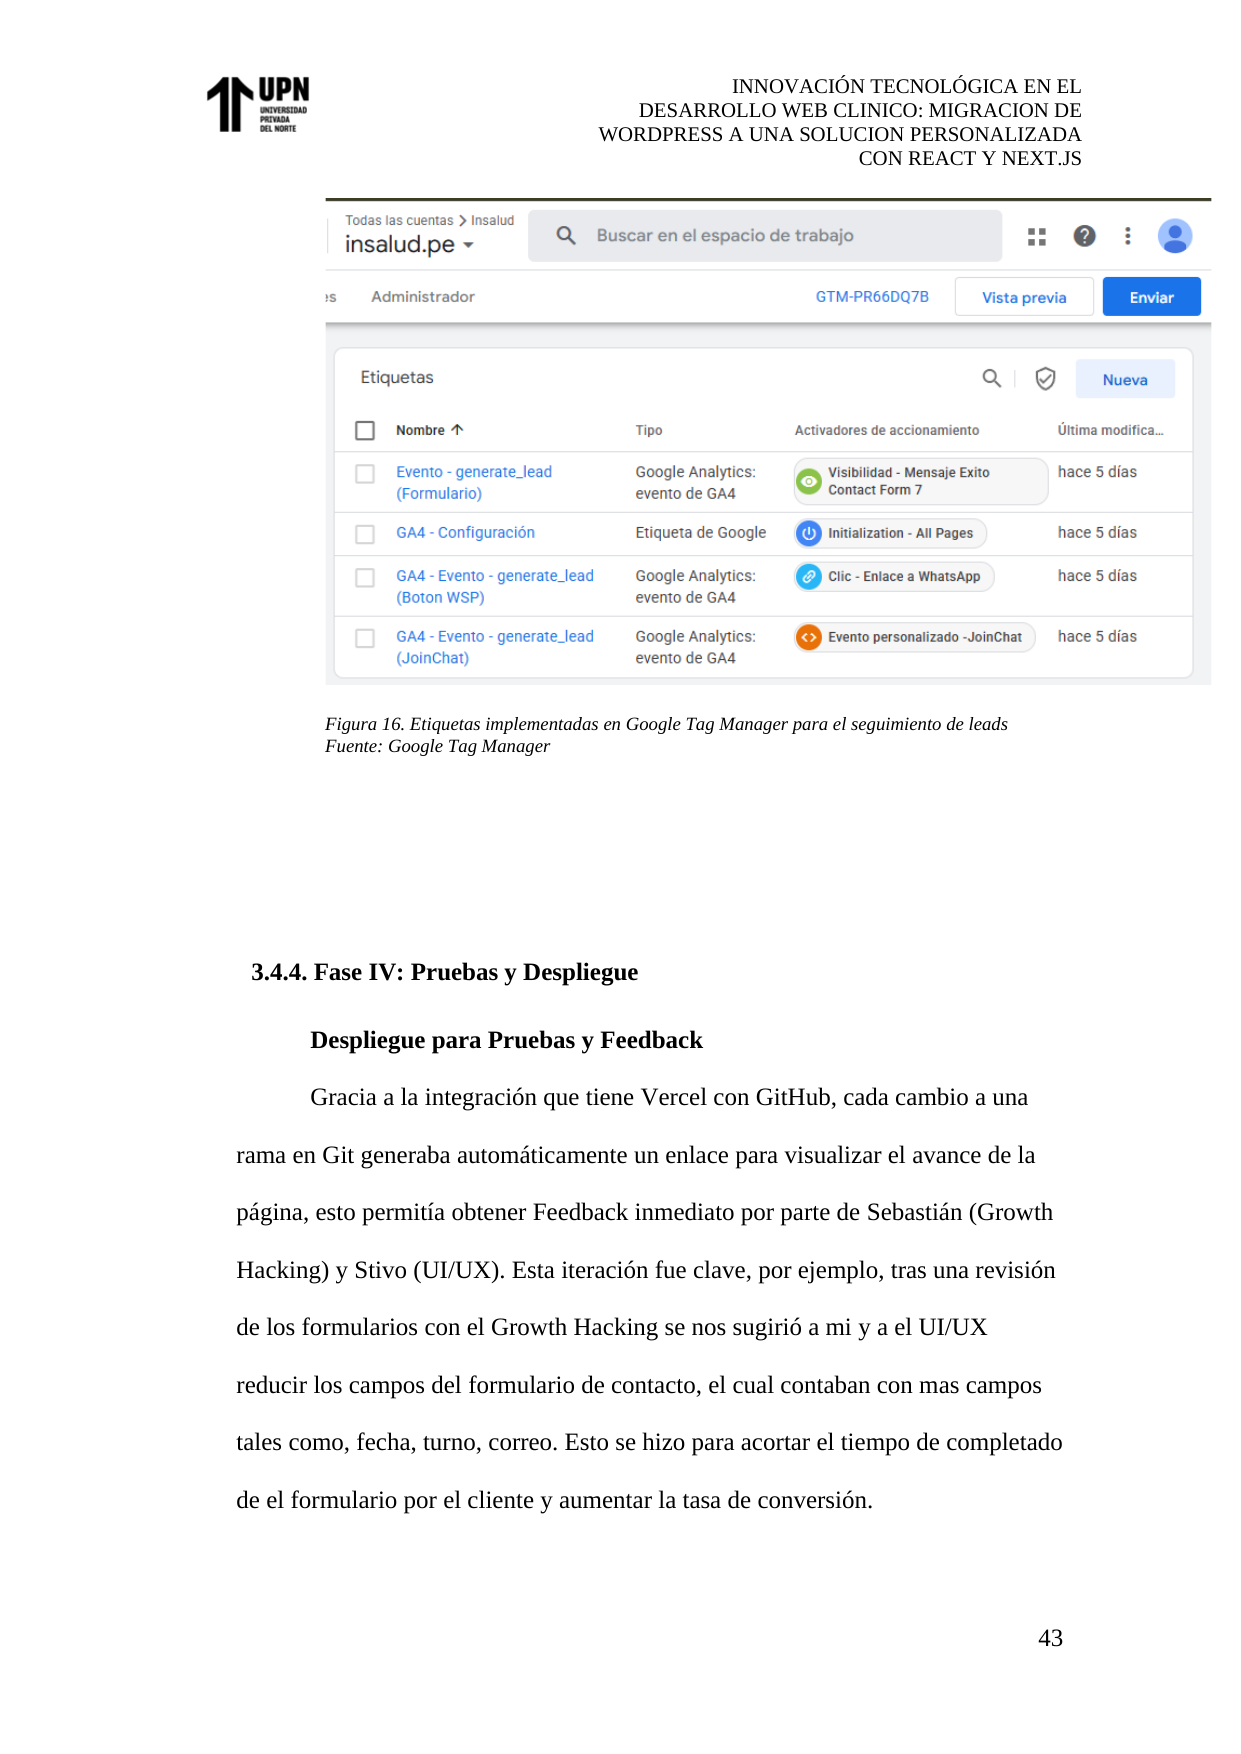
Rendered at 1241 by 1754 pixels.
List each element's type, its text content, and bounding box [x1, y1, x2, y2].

picture [325, 198, 1212, 685]
picture [203, 73, 313, 132]
list Gracia a la integración que tiene Vercel con GitHub, cada cambio a una rama en Git generaba automáticamente un enlace para visualizar el avance de la página, esto permitía obtener Feedback inmediato por parte de Sebastián (Growth Hacking) y Stivo (UI/UX). Esta iteración fue clave, por ejemplo, tras una revisión de los formularios con el Growth Hacking se nos sugirió a mi y a el UI/UX reducir los campos del formulario de contacto, el cual contaban con mas campos tales como, fecha, turno, correo. Esto se hizo para acortar el tiempo de completado de el formulario por el cliente y aumentar la tasa de conversión. [236, 1082, 1063, 1514]
text Fuente: Google Tag Manager [251, 734, 1063, 756]
list Despliegue para Pruebas y Feedback [236, 1025, 1063, 1054]
text Figura 16. Etiquetas implementadas en Google Tag Manager para el seguimiento de leads [251, 713, 1063, 734]
subtitle 3.4.4. Fase IV: Pruebas y Despliegue [177, 957, 1063, 986]
